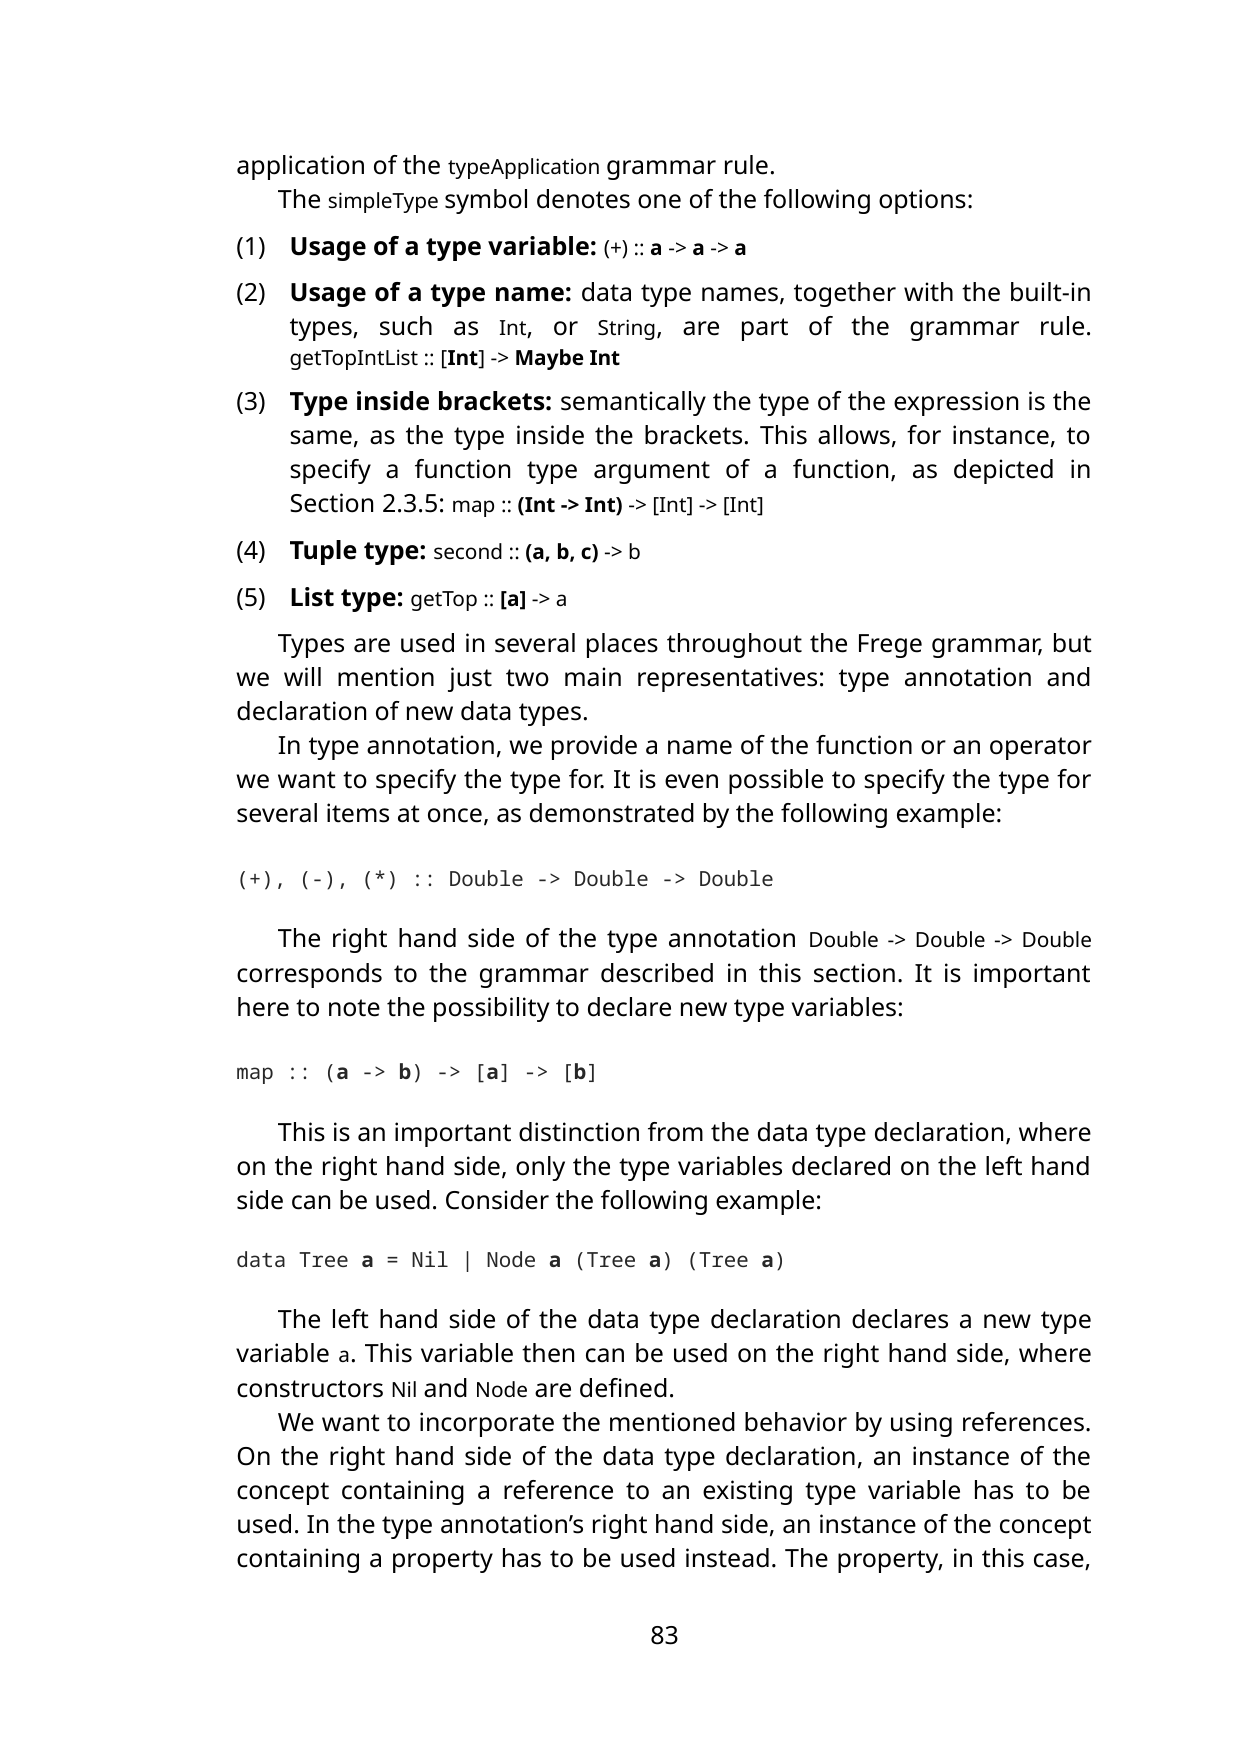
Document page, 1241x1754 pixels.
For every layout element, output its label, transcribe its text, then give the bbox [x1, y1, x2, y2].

text data Tree a = Nil | Node a (Tree a) (Tree a) [236, 1245, 1092, 1273]
text Types are used in several places throughout the Frege grammar, but we will mention just two main representatives: type annotation and declaration of new data types. [236, 626, 1092, 728]
text This is an important distinction from the data type declaration, where on the right hand side, only the type variables declared on the left hand side can be used. Consider the following example: [236, 1114, 1092, 1216]
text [236, 1404, 1092, 1574]
text map :: (a -> b) -> [a] -> [b] [236, 1057, 1092, 1086]
list Type inside brackets: semantically the type of the expression is the same, as the type inside the brackets. This allows, for instance, to specify a function type argument of a function, as depicted in Section 2.3.5: map :: (Int -> Int) -> [Int] -> [Int] [236, 384, 1092, 520]
text The simpleType symbol denotes one of the following options: [236, 182, 1092, 216]
text The right hand side of the type annotation Double -> Double -> Double corresponds to the grammar described in this section. It is important here to note the possibility to declare new type variables: [236, 921, 1092, 1023]
list Tuple type: second :: (a, b, c) -> b [236, 533, 1092, 567]
list List type: getTop :: [a] -> a [236, 579, 1092, 613]
text In type annotation, we provide a name of the function or an operator we want to specify the type for. It is even possible to specify the type for several items at once, as demonstrated by the following example: [236, 728, 1092, 830]
text (+), (-), (*) :: Double -> Double -> Double [236, 864, 1092, 893]
list Usage of a type variable: (+) :: a -> a -> a [236, 228, 1092, 262]
list Usage of a type name: data type names, together with the built-in types, such as Int, or String, are part of the grammar rule. getTopIntList :: [Int] -> Maybe Int [236, 275, 1092, 371]
text The left hand side of the data type declaration declares a new type variable a. This variable then can be used on the right hand side, where constructors Nil and Node are defined. [236, 1302, 1092, 1404]
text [236, 148, 1092, 182]
